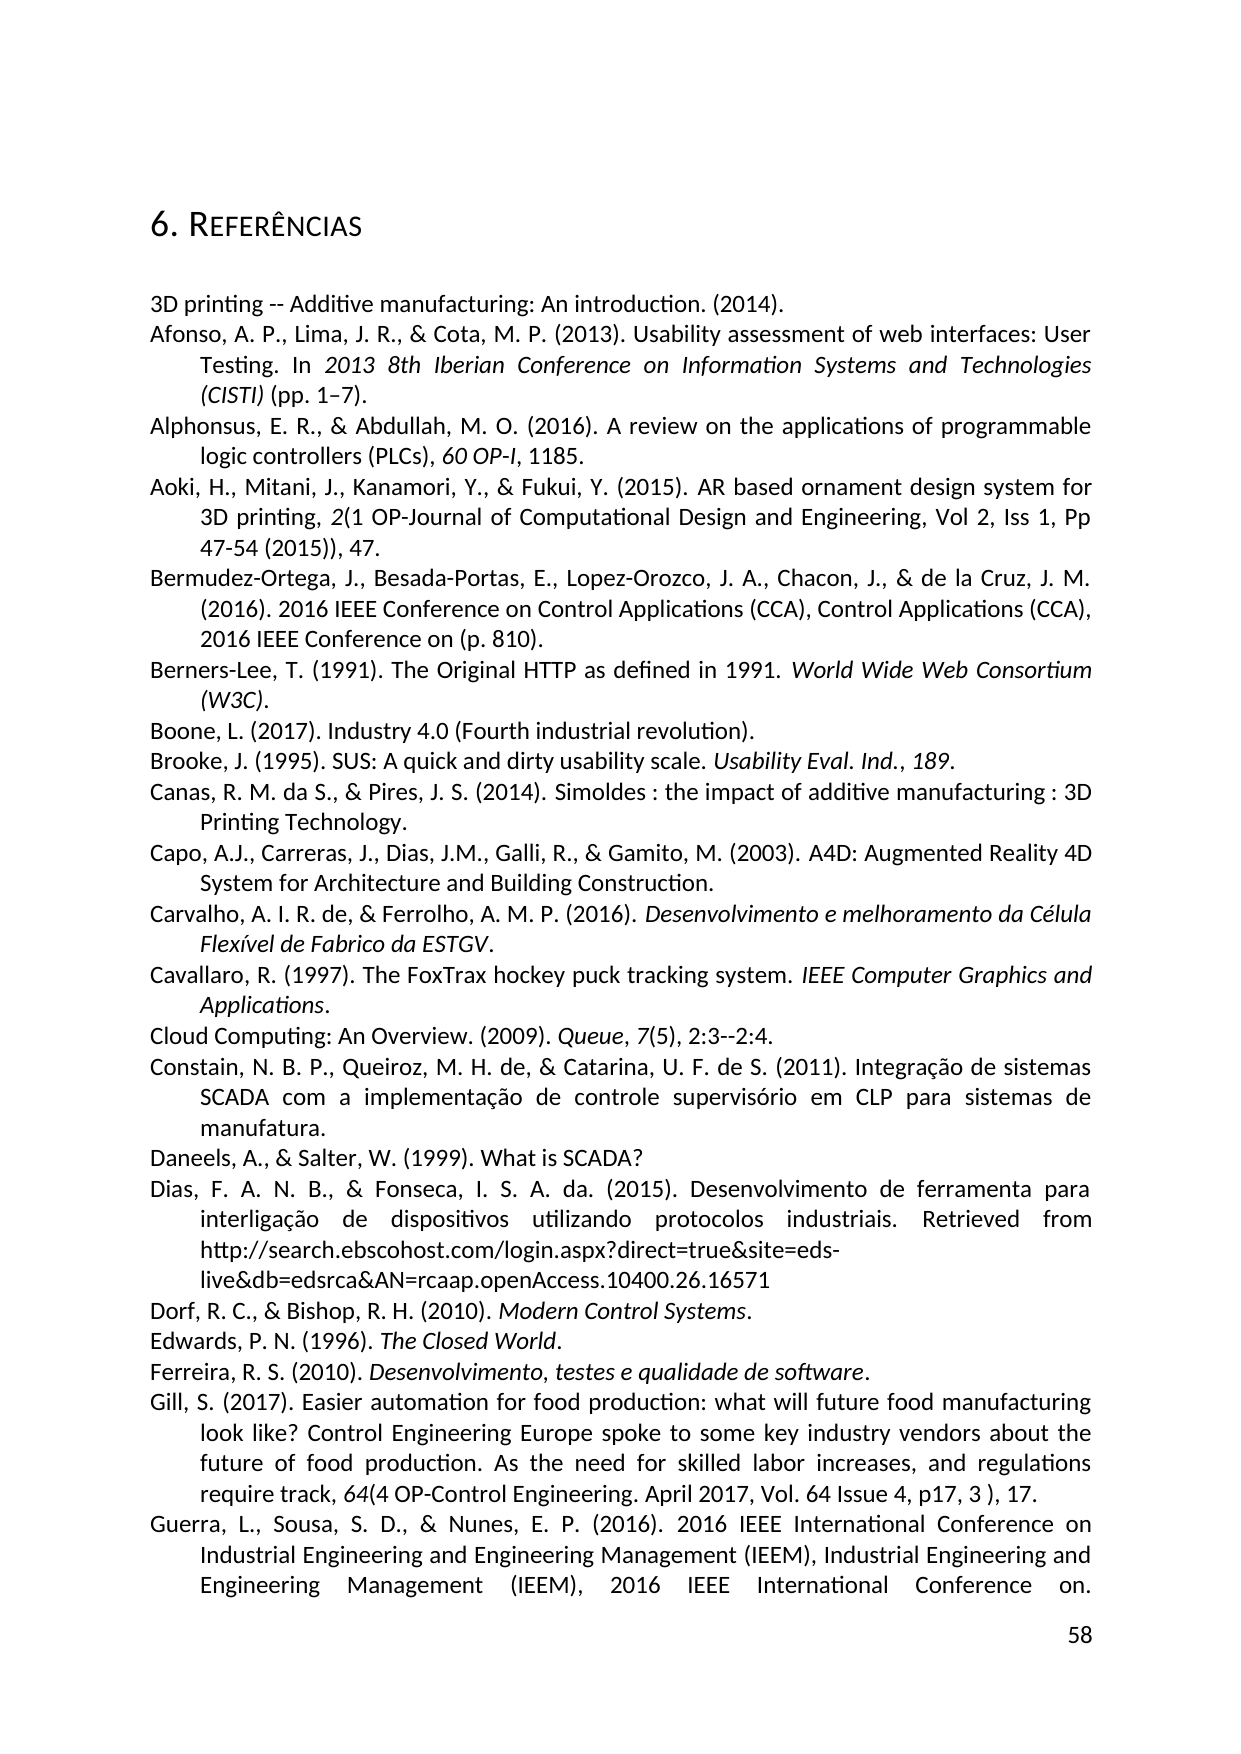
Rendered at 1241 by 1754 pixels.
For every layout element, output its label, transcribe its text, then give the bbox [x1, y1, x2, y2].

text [150, 1508, 1092, 1600]
text Dorf, R. C., & Bishop, R. H. (2010). Modern Control Systems. [150, 1295, 1092, 1325]
text 3D printing -- Additive manufacturing: An introduction. (2014). [150, 288, 1092, 318]
subtitle 6. Referências [150, 200, 1092, 246]
text Gill, S. (2017). Easier automation for food production: what will future food manufacturing look like? Control Engineering Europe spoke to some key industry vendors about the future of food production. As the need for skilled labor increases, and regulations require track, 64(4 OP-Control Engineering. April 2017, Vol. 64 Issue 4, p17, 3 ), 17. [150, 1386, 1092, 1508]
text Edwards, P. N. (1996). The Closed World. [150, 1325, 1092, 1356]
text Capo, A.J., Carreras, J., Dias, J.M., Galli, R., & Gamito, M. (2003). A4D: Augmented Reality 4D System for Architecture and Building Construction. [150, 837, 1092, 898]
text Dias, F. A. N. B., & Fonseca, I. S. A. da. (2015). Desenvolvimento de ferramenta para interligação de dispositivos utilizando protocolos industriais. Retrieved from http://search.ebscohost.com/login.aspx?direct=true&site=eds-live&db=edsrca&AN=rcaap.openAccess.10400.26.16571 [150, 1173, 1092, 1295]
text Berners-Lee, T. (1991). The Original HTTP as defined in 1991. World Wide Web Consortium (W3C). [150, 654, 1092, 715]
text Bermudez-Ortega, J., Besada-Portas, E., Lopez-Orozco, J. A., Chacon, J., & de la Cruz, J. M. (2016). 2016 IEEE Conference on Control Applications (CCA), Control Applications (CCA), 2016 IEEE Conference on (p. 810). [150, 562, 1092, 654]
text Alphonsus, E. R., & Abdullah, M. O. (2016). A review on the applications of programmable logic controllers (PLCs), 60 OP-I, 1185. [150, 410, 1092, 471]
text Cavallaro, R. (1997). The FoxTrax hockey puck tracking system. IEEE Computer Graphics and Applications. [150, 959, 1092, 1020]
text Daneels, A., & Salter, W. (1999). What is SCADA? [150, 1142, 1092, 1173]
text Aoki, H., Mitani, J., Kanamori, Y., & Fukui, Y. (2015). AR based ornament design system for 3D printing, 2(1 OP-Journal of Computational Design and Engineering, Vol 2, Iss 1, Pp 47-54 (2015)), 47. [150, 471, 1092, 562]
text Constain, N. B. P., Queiroz, M. H. de, & Catarina, U. F. de S. (2011). Integração de sistemas SCADA com a implementação de controle supervisório em CLP para sistemas de manufatura. [150, 1051, 1092, 1142]
text Afonso, A. P., Lima, J. R., & Cota, M. P. (2013). Usability assessment of web interfaces: User Testing. In 2013 8th Iberian Conference on Information Systems and Technologies (CISTI) (pp. 1–7). [150, 318, 1092, 410]
text Ferreira, R. S. (2010). Desenvolvimento, testes e qualidade de software. [150, 1356, 1092, 1386]
text Carvalho, A. I. R. de, & Ferrolho, A. M. P. (2016). Desenvolvimento e melhoramento da Célula Flexível de Fabrico da ESTGV. [150, 898, 1092, 959]
text Canas, R. M. da S., & Pires, J. S. (2014). Simoldes : the impact of additive manufacturing : 3D Printing Technology. [150, 776, 1092, 837]
text Cloud Computing: An Overview. (2009). Queue, 7(5), 2:3--2:4. [150, 1020, 1092, 1051]
text Brooke, J. (1995). SUS: A quick and dirty usability scale. Usability Eval. Ind., 189. [150, 746, 1092, 776]
text Boone, L. (2017). Industry 4.0 (Fourth industrial revolution). [150, 715, 1092, 746]
